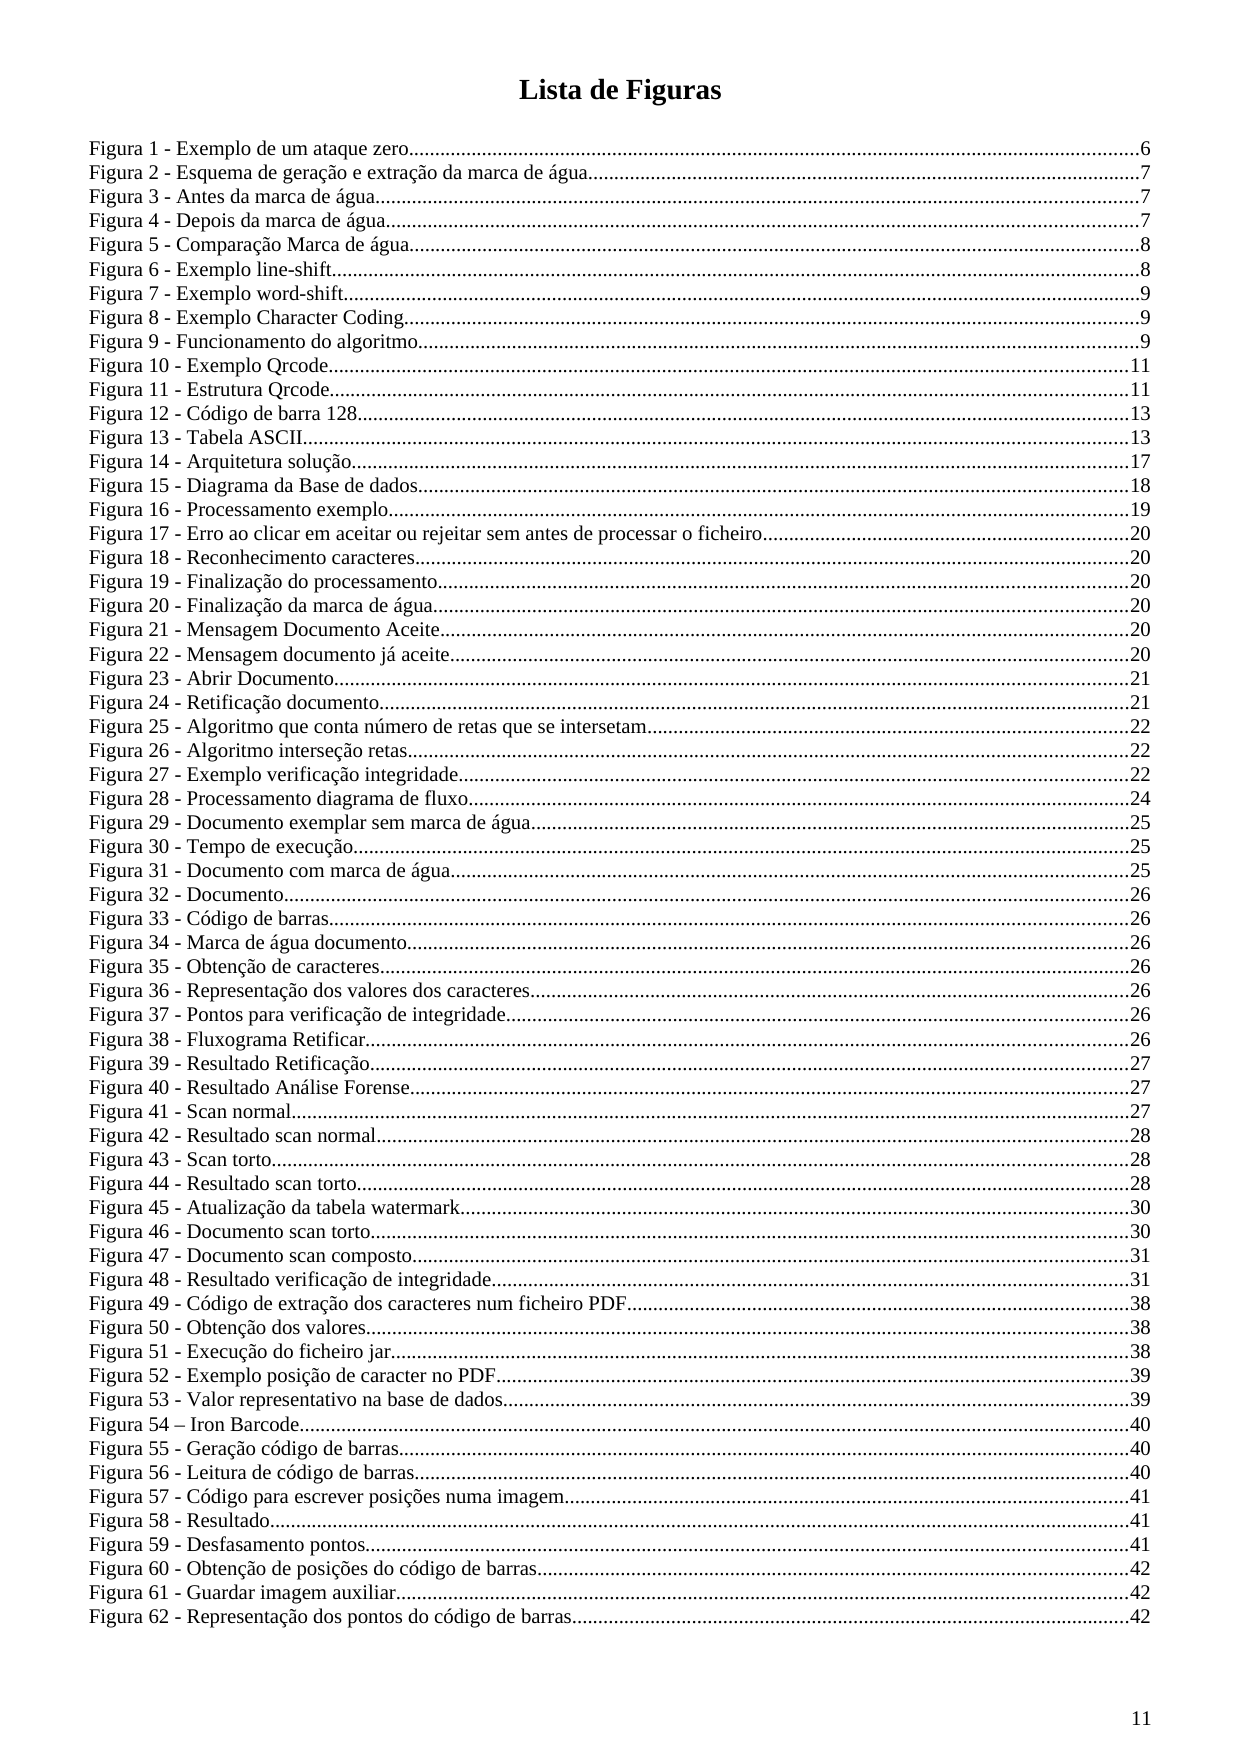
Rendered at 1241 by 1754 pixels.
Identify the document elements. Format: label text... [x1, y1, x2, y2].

text Figura 5 - Comparação Marca de água 8 [89, 232, 1152, 256]
text Figura 25 - Algoritmo que conta número de retas que se intersetam 22 [89, 714, 1152, 738]
text Figura 42 - Resultado scan normal 28 [89, 1123, 1152, 1147]
text Figura 46 - Documento scan torto 30 [89, 1219, 1152, 1243]
text Figura 58 - Resultado 41 [89, 1508, 1152, 1532]
text Figura 21 - Mensagem Documento Aceite 20 [89, 617, 1152, 641]
text Figura 31 - Documento com marca de água 25 [89, 858, 1152, 882]
text Figura 30 - Tempo de execução 25 [89, 834, 1152, 858]
text Figura 48 - Resultado verificação de integridade 31 [89, 1267, 1152, 1291]
text Figura 53 - Valor representativo na base de dados 39 [89, 1387, 1152, 1411]
text Figura 22 - Mensagem documento já aceite 20 [89, 641, 1152, 666]
text Figura 47 - Documento scan composto 31 [89, 1243, 1152, 1267]
text Figura 62 - Representação dos pontos do código de barras 42 [89, 1604, 1152, 1628]
text Figura 43 - Scan torto 28 [89, 1147, 1152, 1171]
text Figura 52 - Exemplo posição de caracter no PDF 39 [89, 1363, 1152, 1387]
text Figura 32 - Documento 26 [89, 882, 1152, 906]
text Figura 49 - Código de extração dos caracteres num ficheiro PDF 38 [89, 1291, 1152, 1315]
text Figura 6 - Exemplo line-shift 8 [89, 256, 1152, 281]
text Figura 19 - Finalização do processamento 20 [89, 569, 1152, 593]
text Figura 4 - Depois da marca de água 7 [89, 208, 1152, 232]
text Figura 1 - Exemplo de um ataque zero 6 [89, 136, 1152, 160]
text Figura 38 - Fluxograma Retificar 26 [89, 1026, 1152, 1051]
text Figura 3 - Antes da marca de água 7 [89, 184, 1152, 208]
text Figura 40 - Resultado Análise Forense 27 [89, 1074, 1152, 1099]
text Figura 12 - Código de barra 128 13 [89, 401, 1152, 425]
text Figura 17 - Erro ao clicar em aceitar ou rejeitar sem antes de processar o ficheiro 20 [89, 521, 1152, 545]
text Figura 54 – Iron Barcode 40 [89, 1411, 1152, 1436]
text Figura 45 - Atualização da tabela watermark 30 [89, 1195, 1152, 1219]
text Figura 14 - Arquitetura solução 17 [89, 449, 1152, 473]
text Figura 24 - Retificação documento 21 [89, 689, 1152, 714]
text Figura 56 - Leitura de código de barras 40 [89, 1459, 1152, 1484]
text Figura 28 - Processamento diagrama de fluxo 24 [89, 786, 1152, 810]
text Figura 35 - Obtenção de caracteres 26 [89, 954, 1152, 978]
text Figura 60 - Obtenção de posições do código de barras 42 [89, 1556, 1152, 1580]
text Figura 33 - Código de barras 26 [89, 906, 1152, 930]
text Figura 2 - Esquema de geração e extração da marca de água 7 [89, 160, 1152, 184]
text Figura 10 - Exemplo Qrcode 11 [89, 353, 1152, 377]
text Figura 9 - Funcionamento do algoritmo 9 [89, 329, 1152, 353]
text Figura 18 - Reconhecimento caracteres 20 [89, 545, 1152, 569]
text Figura 59 - Desfasamento pontos 41 [89, 1532, 1152, 1556]
text Figura 23 - Abrir Documento 21 [89, 666, 1152, 689]
text Figura 13 - Tabela ASCII 13 [89, 425, 1152, 449]
text Figura 55 - Geração código de barras 40 [89, 1436, 1152, 1459]
text Figura 8 - Exemplo Character Coding 9 [89, 304, 1152, 329]
text Figura 41 - Scan normal 27 [89, 1099, 1152, 1123]
text Figura 11 - Estrutura Qrcode 11 [89, 377, 1152, 401]
text Figura 51 - Execução do ficheiro jar 38 [89, 1339, 1152, 1363]
text Figura 50 - Obtenção dos valores 38 [89, 1315, 1152, 1339]
text Figura 7 - Exemplo word-shift 9 [89, 281, 1152, 304]
text Figura 57 - Código para escrever posições numa imagem 41 [89, 1484, 1152, 1508]
text Figura 37 - Pontos para verificação de integridade 26 [89, 1002, 1152, 1026]
text Figura 61 - Guardar imagem auxiliar 42 [89, 1580, 1152, 1604]
subtitle Lista de Figuras [89, 72, 1152, 106]
text Figura 15 - Diagrama da Base de dados 18 [89, 473, 1152, 497]
text Figura 26 - Algoritmo interseção retas 22 [89, 738, 1152, 762]
text Figura 39 - Resultado Retificação 27 [89, 1051, 1152, 1074]
text Figura 27 - Exemplo verificação integridade 22 [89, 762, 1152, 786]
text Figura 20 - Finalização da marca de água 20 [89, 593, 1152, 617]
text Figura 29 - Documento exemplar sem marca de água 25 [89, 810, 1152, 834]
text Figura 36 - Representação dos valores dos caracteres 26 [89, 978, 1152, 1002]
text Figura 34 - Marca de água documento 26 [89, 930, 1152, 954]
text Figura 44 - Resultado scan torto 28 [89, 1171, 1152, 1195]
text Figura 16 - Processamento exemplo 19 [89, 497, 1152, 521]
